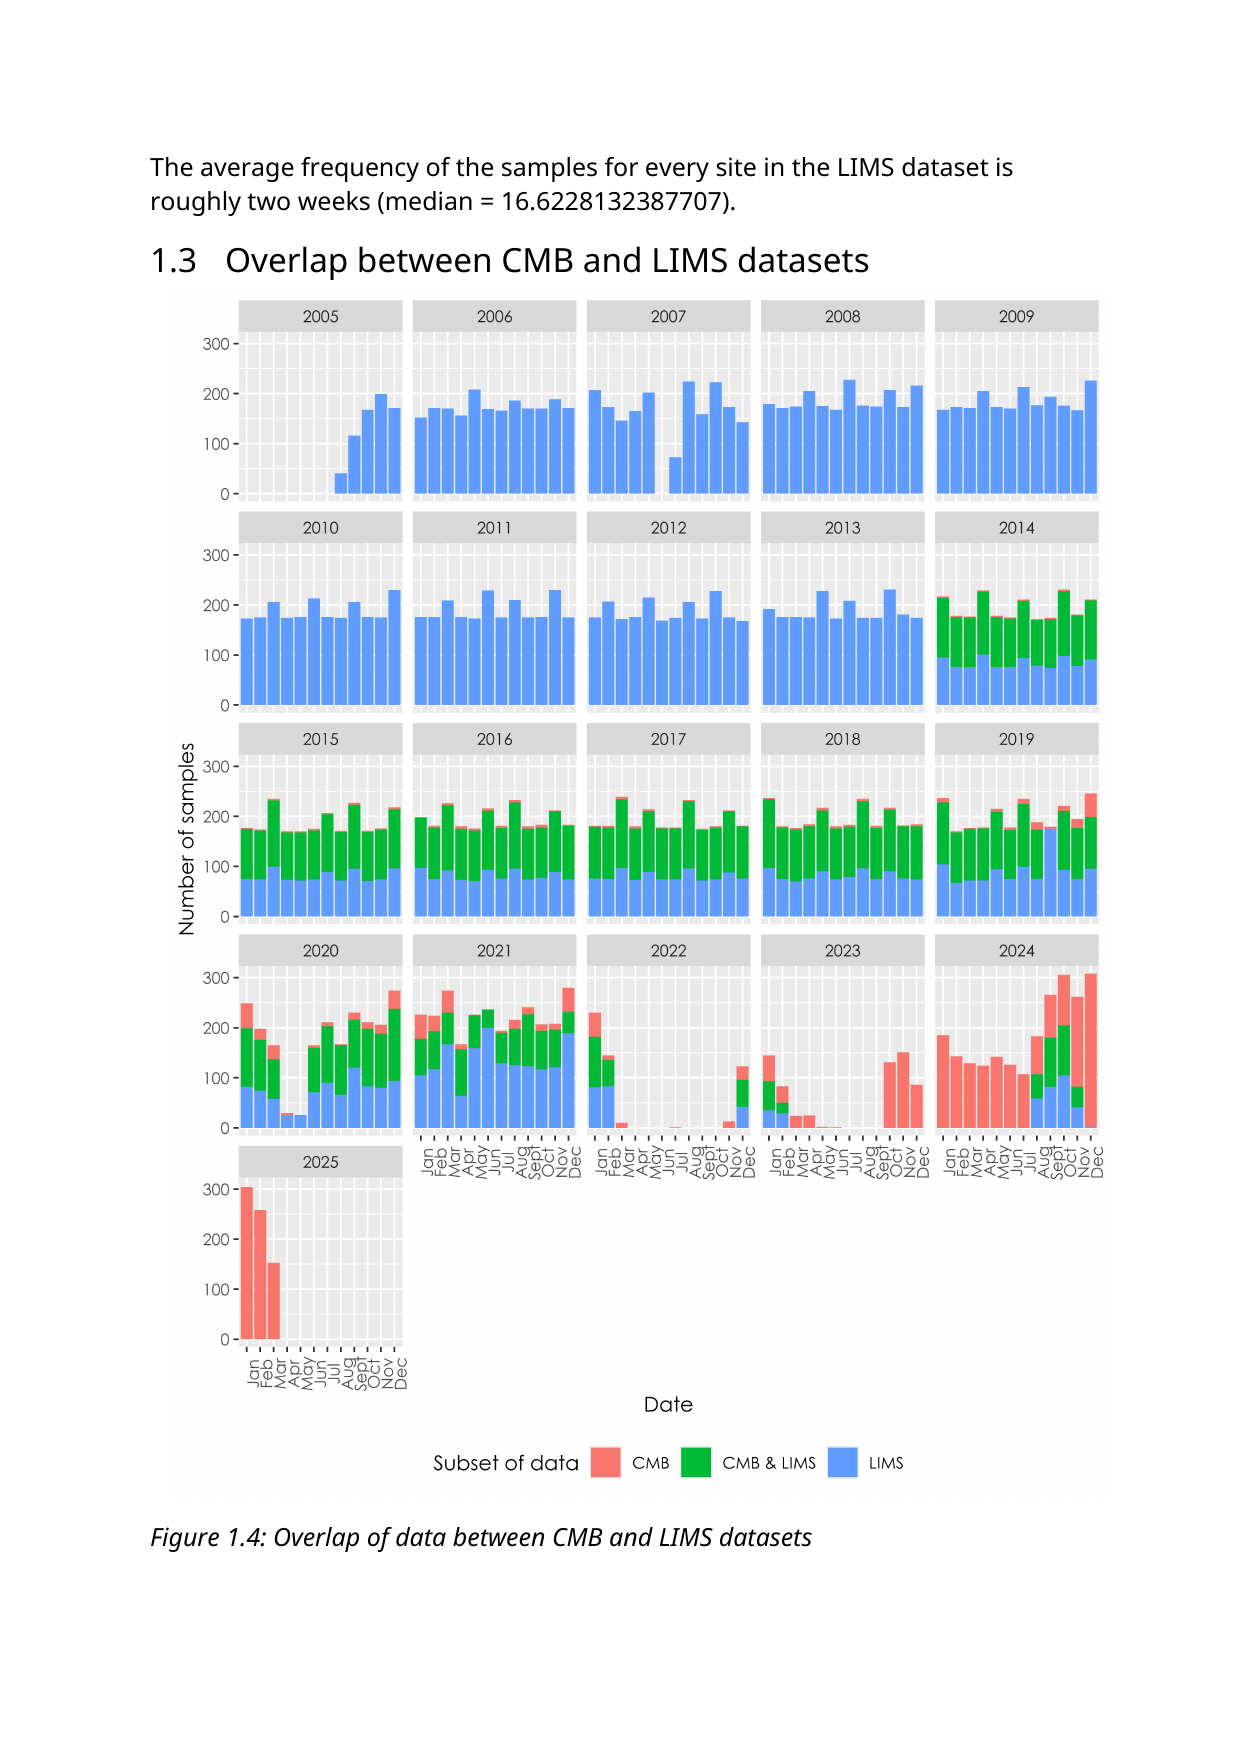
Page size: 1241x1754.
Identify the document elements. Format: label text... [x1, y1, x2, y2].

text The average frequency of the samples for every site in the LIMS dataset is roughly two weeks (median = 16.6228132387707). [150, 150, 1090, 218]
text Figure 1.4: Overlap of data between CMB and LIMS datasets [150, 1519, 1090, 1553]
subtitle 1.3 Overlap between CMB and LIMS datasets [150, 237, 1090, 282]
picture [168, 290, 1109, 1499]
